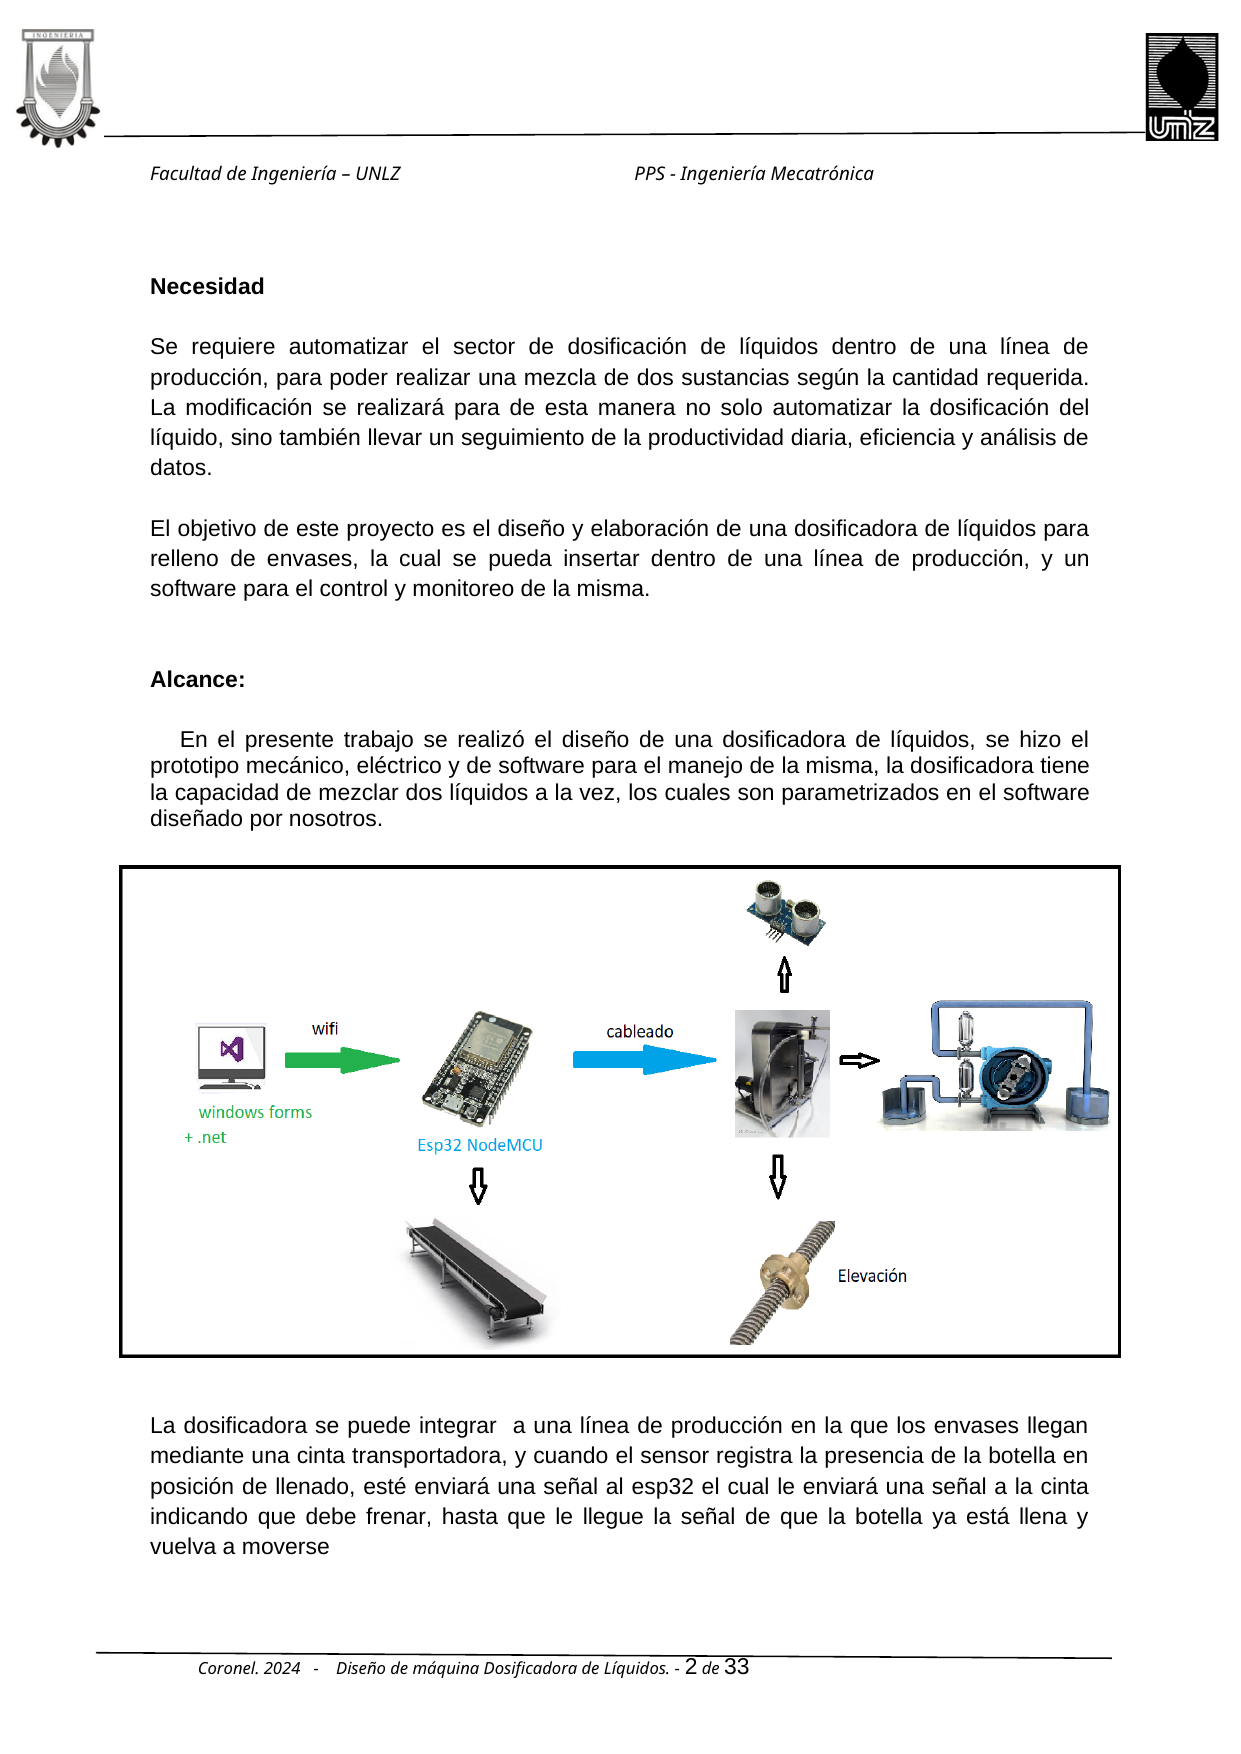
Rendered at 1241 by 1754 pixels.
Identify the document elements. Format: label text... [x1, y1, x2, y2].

picture [117, 862, 1123, 1360]
text Se requiere automatizar el sector de dosificación de líquidos dentro de una línea de producción, para poder realizar una mezcla de dos sustancias según la cantidad requerida. La modificación se realizará para de esta manera no solo automatizar la dosificación del líquido, sino también llevar un seguimiento de la productividad diaria, eficiencia y análisis de datos. [150, 333, 1090, 480]
text Necesidad [150, 273, 1090, 299]
text La dosificadora se puede integrar a una línea de producción en la que los envases llegan mediante una cinta transportadora, y cuando el sensor registra la presencia de la botella en posición de llenado, esté enviará una señal al esp32 el cual le enviará una señal a la cinta indicando que debe frenar, hasta que le llegue la señal de que la botella ya está llena y vuelva a moverse [150, 1412, 1090, 1559]
text El objetivo de este proyecto es el diseño y elaboración de una dosificadora de líquidos para relleno de envases, la cual se pueda insertar dentro de una línea de producción, y un software para el control y monitoreo de la misma. [150, 514, 1090, 601]
picture [1126, 33, 1234, 141]
text Alcance: [150, 666, 1090, 692]
picture [14, 25, 104, 150]
text En el presente trabajo se realizó el diseño de una dosificadora de líquidos, se hizo el prototipo mecánico, eléctrico y de software para el manejo de la misma, la dosificadora tiene la capacidad de mezclar dos líquidos a la vez, los cuales son parametrizados en el software diseñado por nosotros. [150, 726, 1090, 831]
